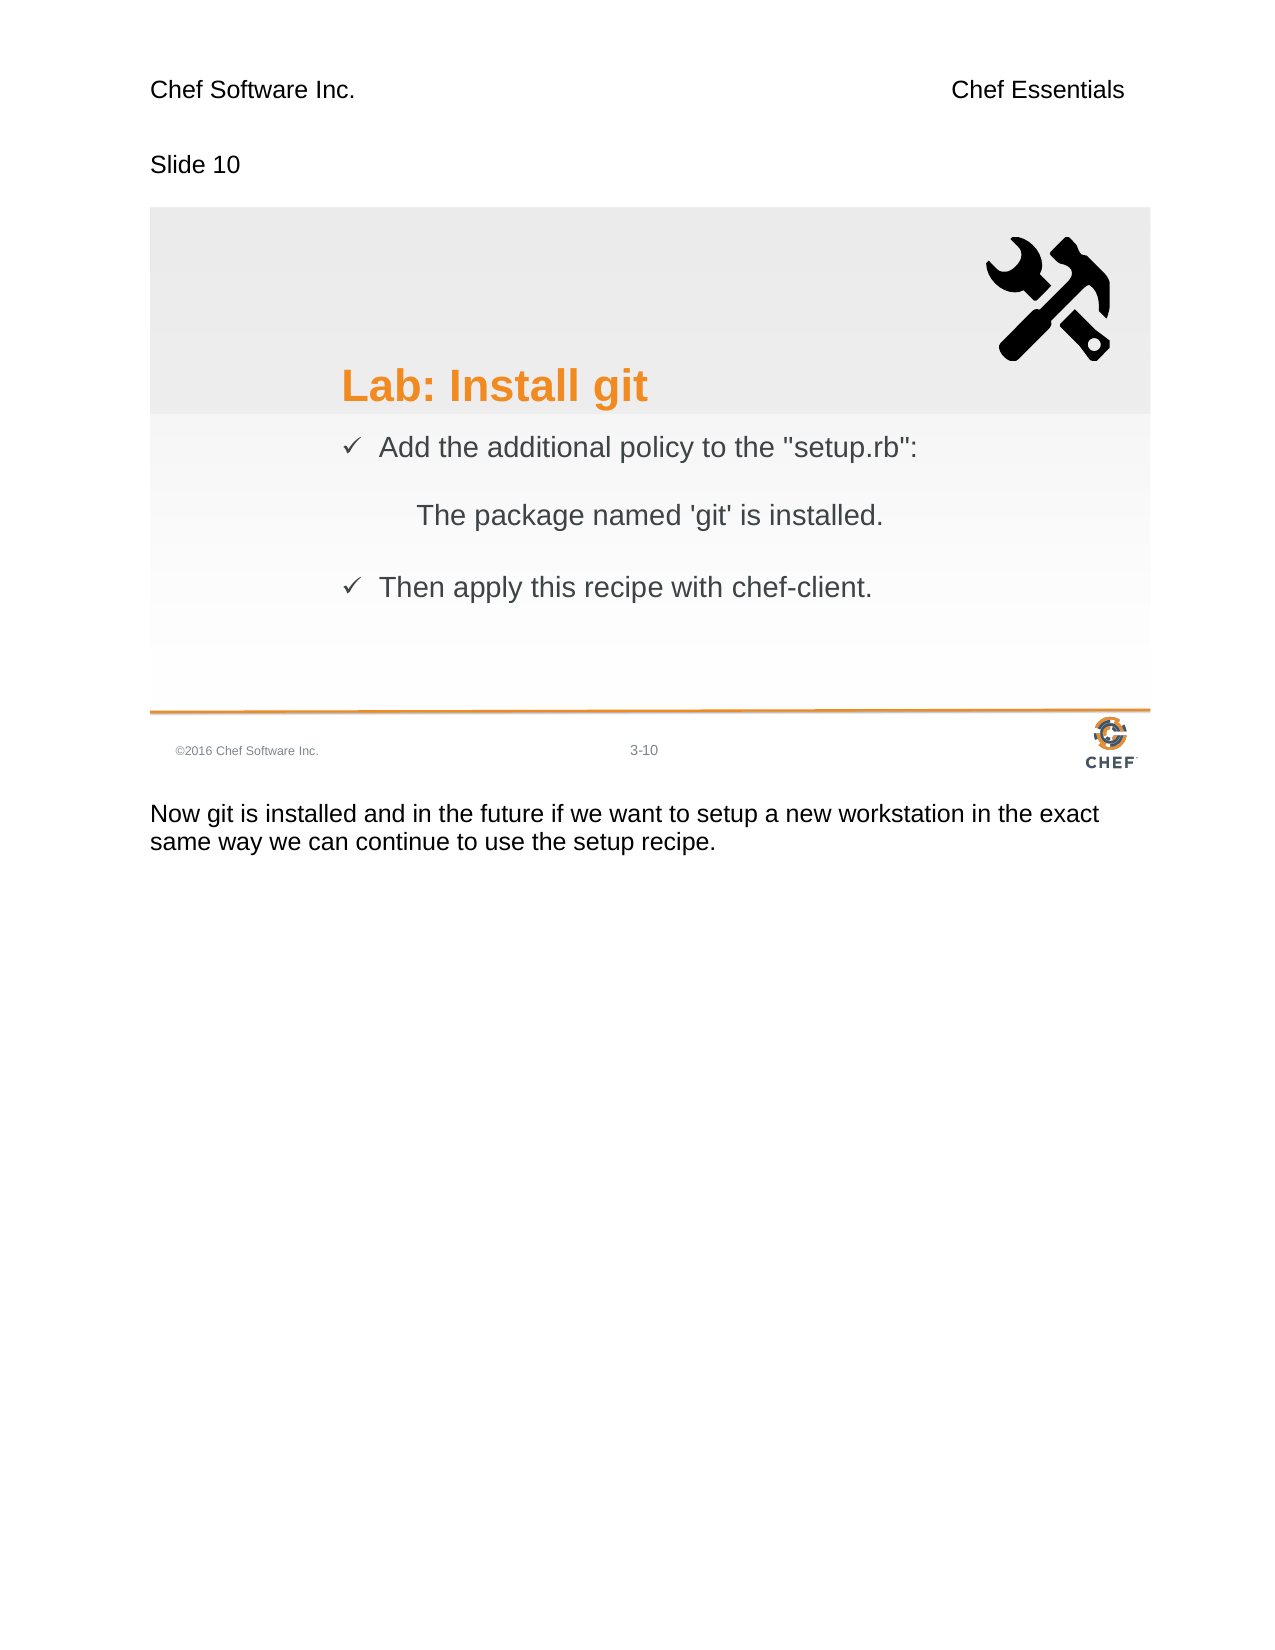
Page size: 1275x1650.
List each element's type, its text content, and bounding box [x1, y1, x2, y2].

text Slide 10 [150, 150, 1125, 179]
text Now git is installed and in the future if we want to setup a new workstation in the exact same way we can continue to use the setup recipe. [150, 798, 1125, 856]
